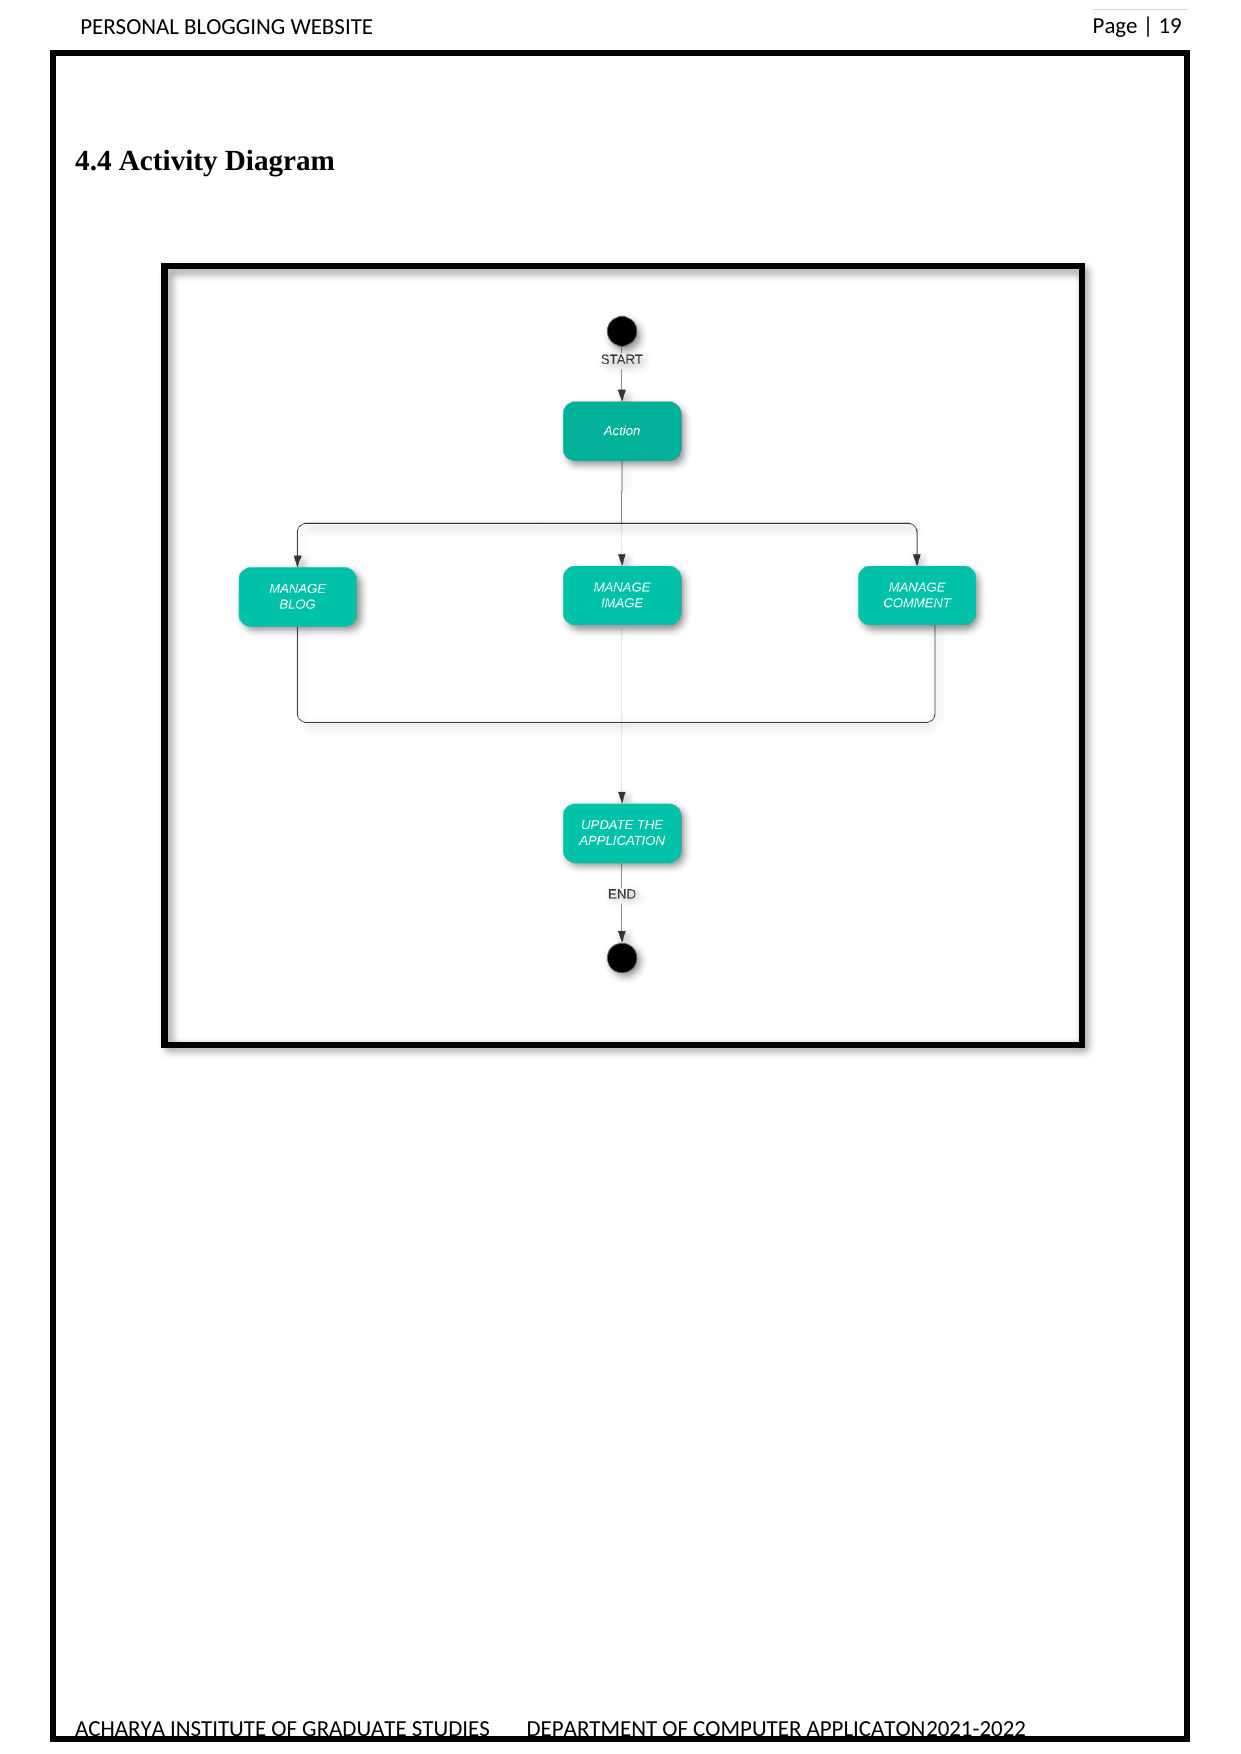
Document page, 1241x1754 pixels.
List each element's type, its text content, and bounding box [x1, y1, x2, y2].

picture [168, 269, 1079, 1042]
text 4.4 Activity Diagram [75, 143, 1165, 177]
